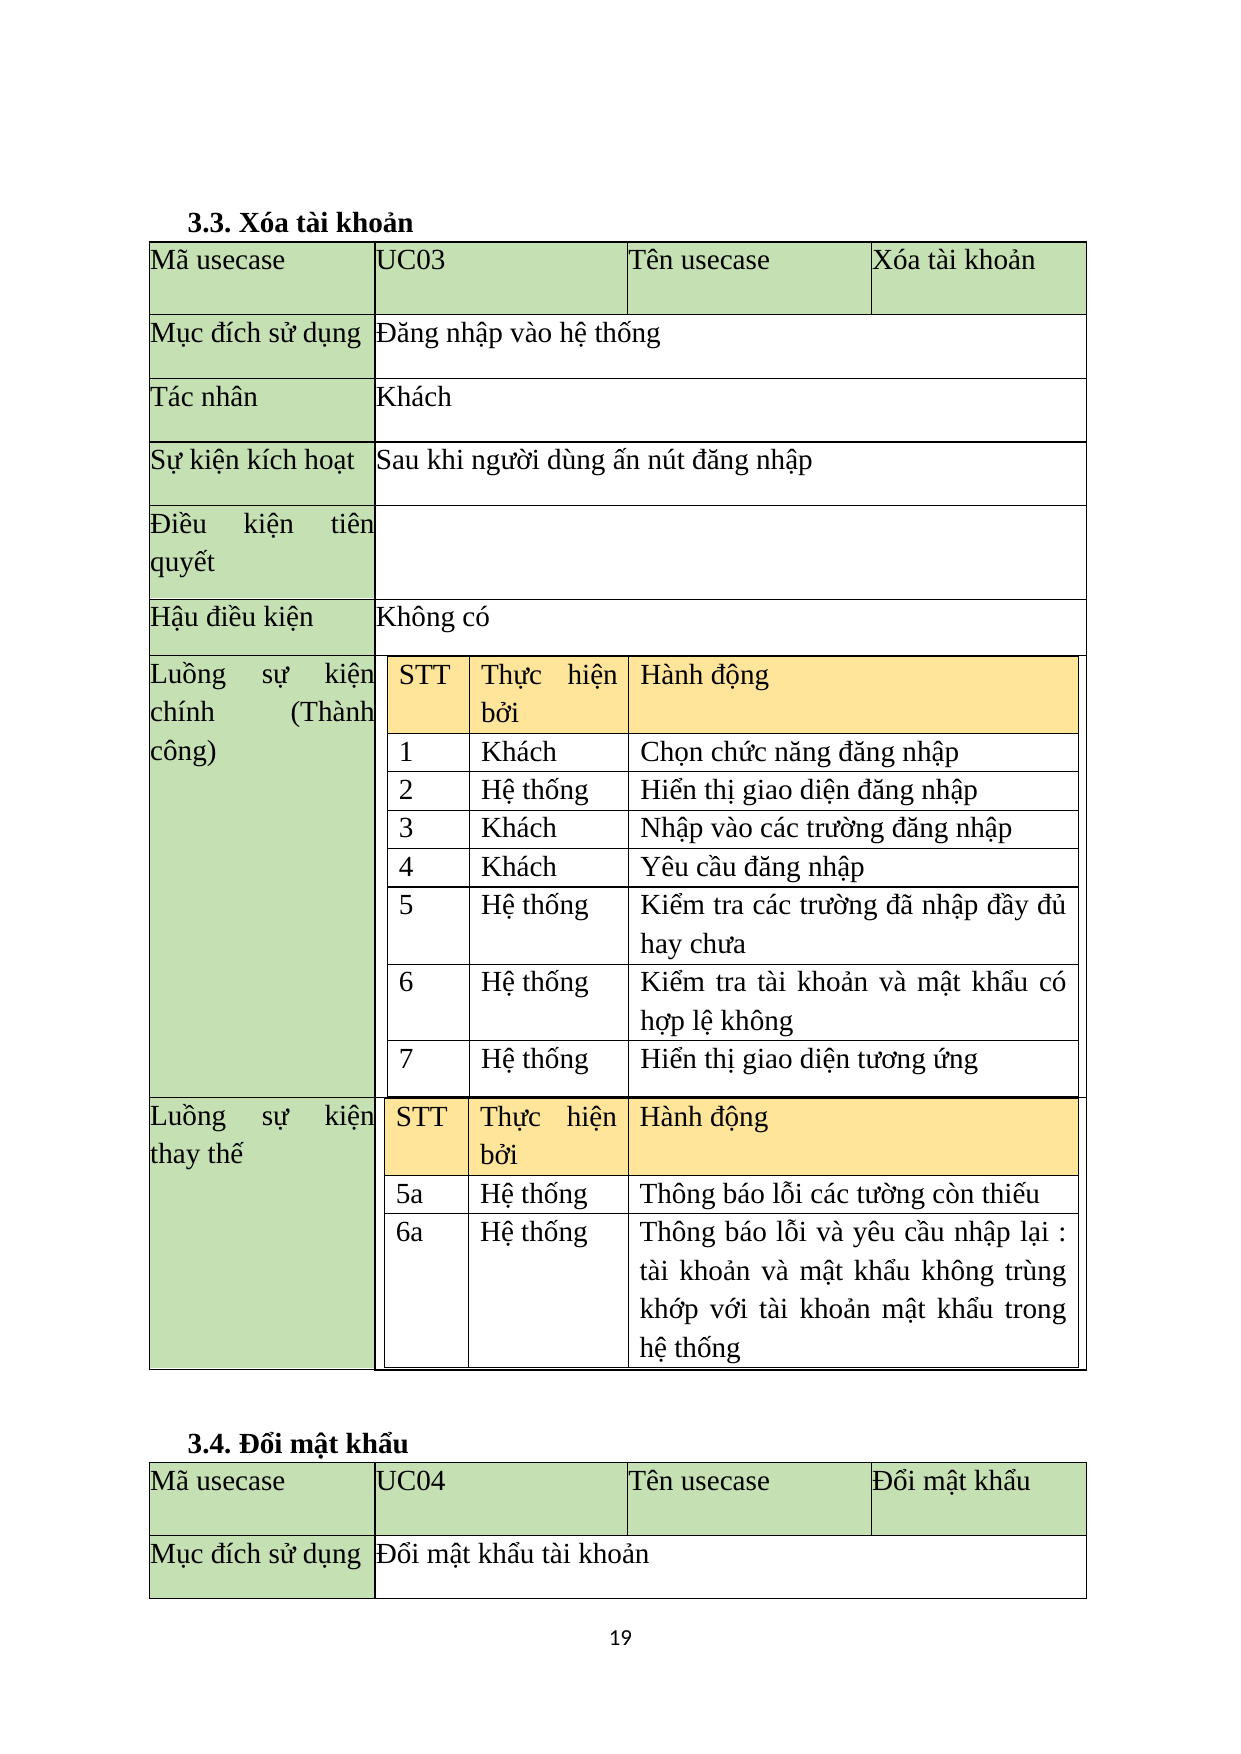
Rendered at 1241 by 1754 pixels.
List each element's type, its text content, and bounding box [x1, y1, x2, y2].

table_cell [629, 734, 1078, 771]
table_cell Tác nhân [150, 379, 374, 441]
table_cell [629, 811, 1078, 848]
table_header Xóa tài khoản [872, 243, 1086, 314]
table_cell [629, 888, 1078, 964]
table_cell Không có [376, 600, 1086, 655]
table_cell [1079, 1098, 1086, 1368]
subtitle 3.4. Đổi mật khẩu [150, 1426, 1090, 1459]
table_cell [469, 1176, 628, 1213]
table_header UC03 [376, 243, 627, 314]
table_cell Luồng sự kiện thay thế [150, 1098, 374, 1368]
table_cell [629, 1041, 1078, 1096]
table_cell [470, 888, 628, 964]
table_cell [376, 1098, 384, 1368]
table_cell [629, 1214, 1078, 1367]
table_cell [388, 965, 469, 1040]
table_cell [388, 734, 469, 771]
table_cell [385, 1214, 468, 1367]
table_cell [376, 506, 1086, 598]
table_cell [376, 656, 387, 1097]
table_cell Đổi mật khẩu tài khoản [376, 1536, 1086, 1598]
table_cell Sau khi người dùng ấn nút đăng nhập [376, 443, 1086, 505]
table_cell Hậu điều kiện [150, 600, 374, 655]
table_cell [385, 1176, 468, 1213]
table_cell [629, 849, 1078, 886]
table_cell Điều kiện tiên quyết [150, 506, 374, 598]
table_cell [388, 1041, 469, 1096]
table_header Mã usecase [150, 1463, 374, 1535]
table_cell [388, 888, 469, 964]
table_cell [388, 811, 469, 848]
subtitle 3.3. Xóa tài khoản [150, 205, 1090, 239]
table_cell [470, 965, 628, 1040]
table_cell [470, 734, 628, 771]
table_cell [388, 772, 469, 810]
table_header UC04 [376, 1463, 627, 1535]
table_cell [629, 772, 1078, 810]
table_header Mã usecase [150, 243, 374, 314]
table_cell [629, 1176, 1078, 1213]
table_header Tên usecase [628, 243, 871, 314]
table_cell [469, 1214, 628, 1367]
table_cell [470, 849, 628, 886]
table_cell [470, 811, 628, 848]
table_cell [388, 849, 469, 886]
table_cell Sự kiện kích hoạt [150, 443, 374, 505]
table_cell Mục đích sử dụng [150, 315, 374, 378]
table_cell [629, 965, 1078, 1040]
table_cell Khách [376, 379, 1086, 441]
table_cell Mục đích sử dụng [150, 1536, 374, 1598]
table_header Đổi mật khẩu [872, 1463, 1086, 1535]
table_cell [1079, 656, 1086, 1097]
table_header Tên usecase [628, 1463, 871, 1535]
table_cell Đăng nhập vào hệ thống [376, 315, 1086, 378]
table_cell [470, 772, 628, 810]
table_cell Luồng sự kiện chính (Thành công) [150, 656, 374, 1097]
table_cell [470, 1041, 628, 1096]
